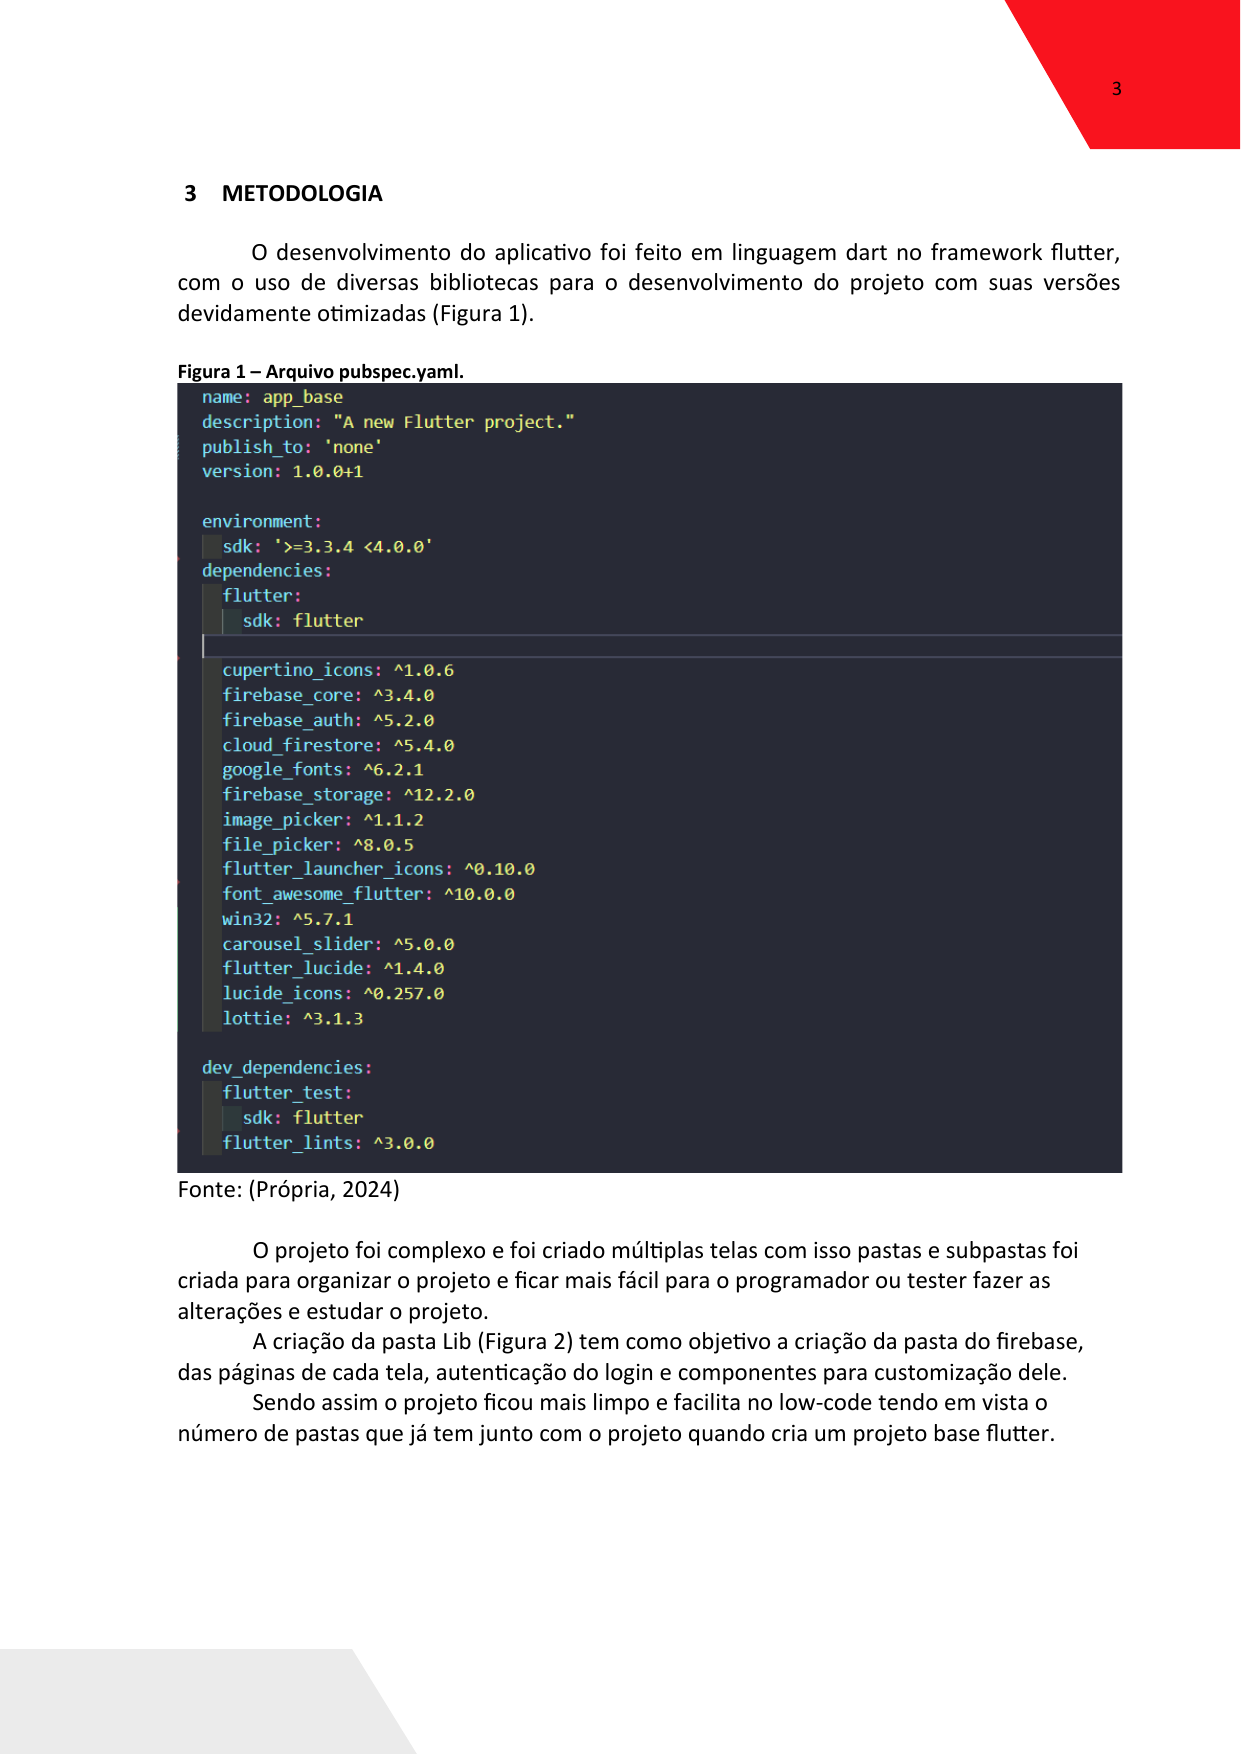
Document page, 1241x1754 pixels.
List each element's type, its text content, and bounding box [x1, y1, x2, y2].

picture [177, 383, 1123, 1173]
text O projeto foi complexo e foi criado múltiplas telas com isso pastas e subpastas foi criada para organizar o projeto e ficar mais fácil para o programador ou tester fazer as alterações e estudar o projeto. [177, 1234, 1122, 1325]
text O desenvolvimento do aplicativo foi feito em linguagem dart no framework flutter, com o uso de diversas bibliotecas para o desenvolvimento do projeto com suas versões devidamente otimizadas (Figura 1). [177, 236, 1122, 327]
subtitle METODOLOGIA [184, 177, 1122, 208]
text A criação da pasta Lib (Figura 2) tem como objetivo a criação da pasta do firebase, das páginas de cada tela, autenticação do login e componentes para customização dele. [177, 1325, 1122, 1386]
text Fonte: (Própria, 2024) [177, 1173, 1122, 1203]
text Sendo assim o projeto ficou mais limpo e facilita no low-code tendo em vista o número de pastas que já tem junto com o projeto quando cria um projeto base flutter. [177, 1386, 1122, 1447]
text Figura 1 – Arquivo pubspec.yaml. [177, 358, 1122, 383]
